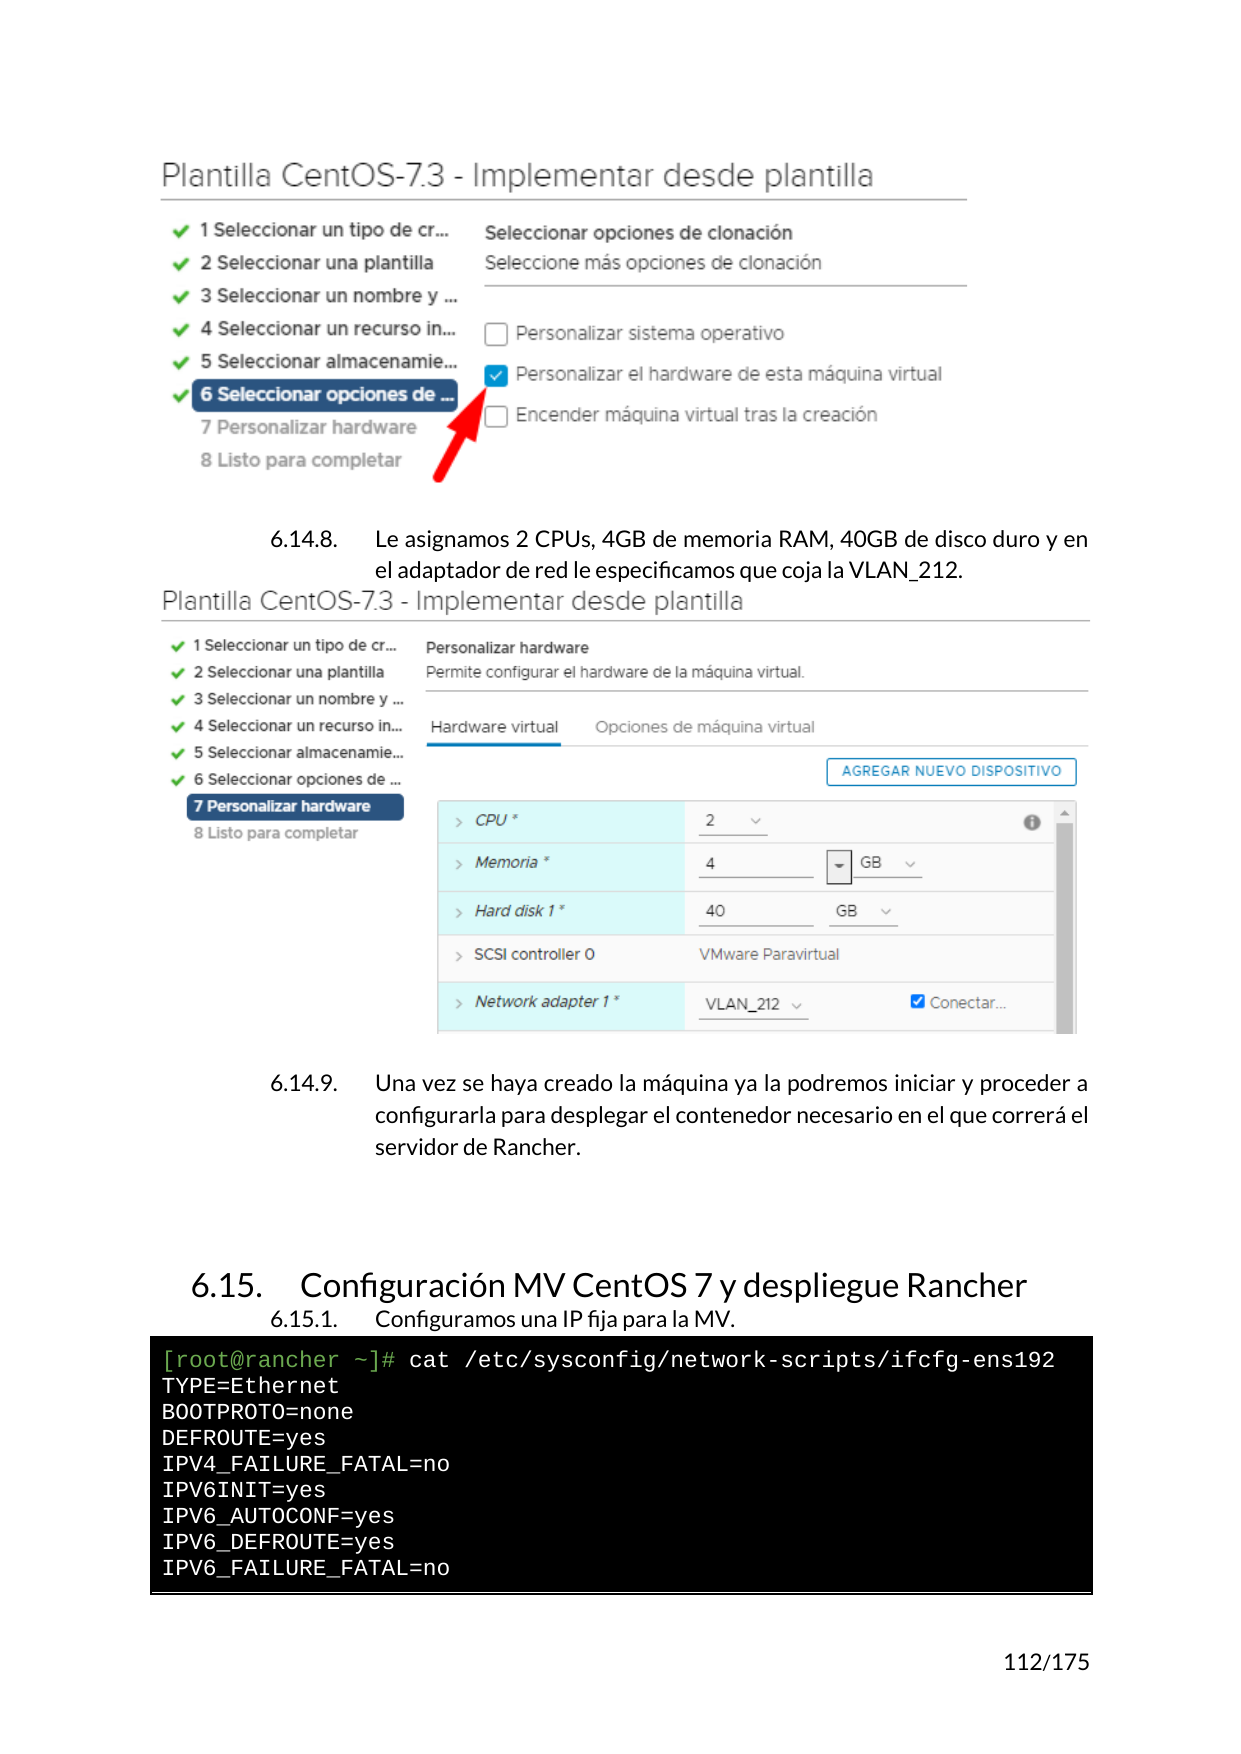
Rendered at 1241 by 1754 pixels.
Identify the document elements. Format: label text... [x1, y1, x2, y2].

list Una vez se haya creado la máquina ya la podremos iniciar y proceder a configurarla para desplegar el contenedor necesario en el que correrá el servidor de Rancher. [337, 1069, 1090, 1160]
picture [150, 587, 1091, 1034]
list Le asignamos 2 CPUs, 4GB de memoria RAM, 40GB de disco duro y en el adaptador de red le especificamos que coja la VLAN_212. [337, 525, 1090, 584]
list Configuramos una IP fija para la MV. [337, 1304, 1090, 1332]
picture [150, 150, 968, 489]
subtitle Configuración MV CentOS 7 y despliegue Rancher [262, 1264, 1090, 1304]
